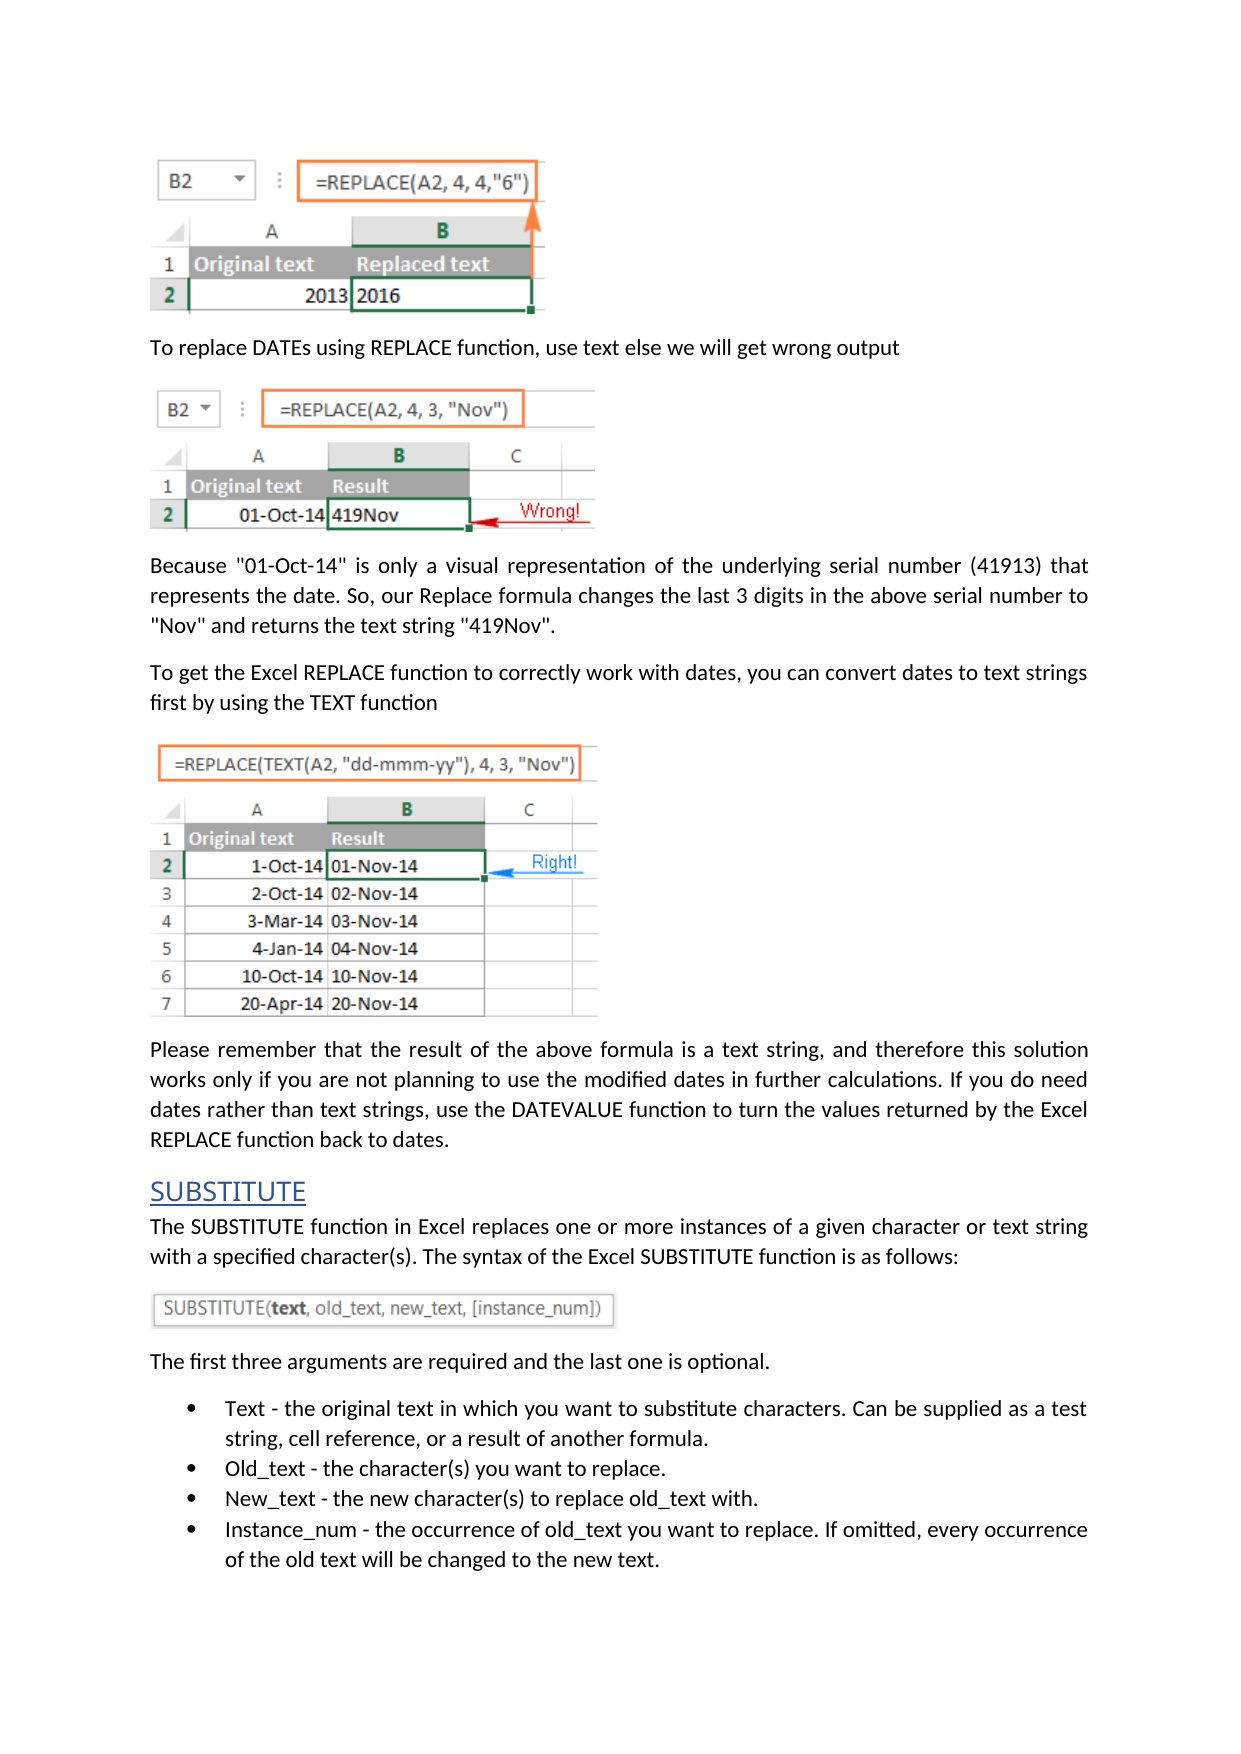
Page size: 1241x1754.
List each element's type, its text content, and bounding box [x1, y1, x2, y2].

list New_text - the new character(s) to replace old_text with. [187, 1484, 1090, 1512]
text To replace DATEs using REPLACE function, use text else we will get wrong output [150, 333, 1090, 361]
text Please remember that the result of the above formula is a text string, and therefore this solution works only if you are not planning to use the modified dates in further calculations. If you do need dates rather than text strings, use the DATEVALUE function to turn the values returned by the Excel REPLACE function back to dates. [150, 1035, 1090, 1154]
list Instance_num - the occurrence of old_text you want to replace. If omitted, every occurrence of the old text will be changed to the new text. [187, 1515, 1090, 1573]
list Text - the original text in which you want to substitute characters. Can be supplied as a test string, cell reference, or a result of another formula. [187, 1394, 1090, 1452]
text The SUBSTITUTE function in Excel replaces one or more instances of a given character or text string with a specified character(s). The syntax of the Excel SUBSTITUTE function is as follows: [150, 1212, 1090, 1271]
picture [150, 379, 595, 532]
text The first three arguments are required and the last one is optional. [150, 1347, 1090, 1375]
picture [150, 735, 598, 1017]
text To get the Excel REPLACE function to correctly work with dates, you can convert dates to text strings first by using the TEXT function [150, 658, 1090, 716]
picture [150, 1289, 619, 1329]
picture [150, 150, 545, 314]
list Old_text - the character(s) you want to replace. [187, 1454, 1090, 1482]
subtitle SUBSTITUTE [150, 1172, 1090, 1209]
text Because "01-Oct-14" is only a visual representation of the underlying serial number (41913) that represents the date. So, our Replace formula changes the last 3 digits in the above serial number to "Nov" and returns the text string "419Nov". [150, 551, 1090, 639]
